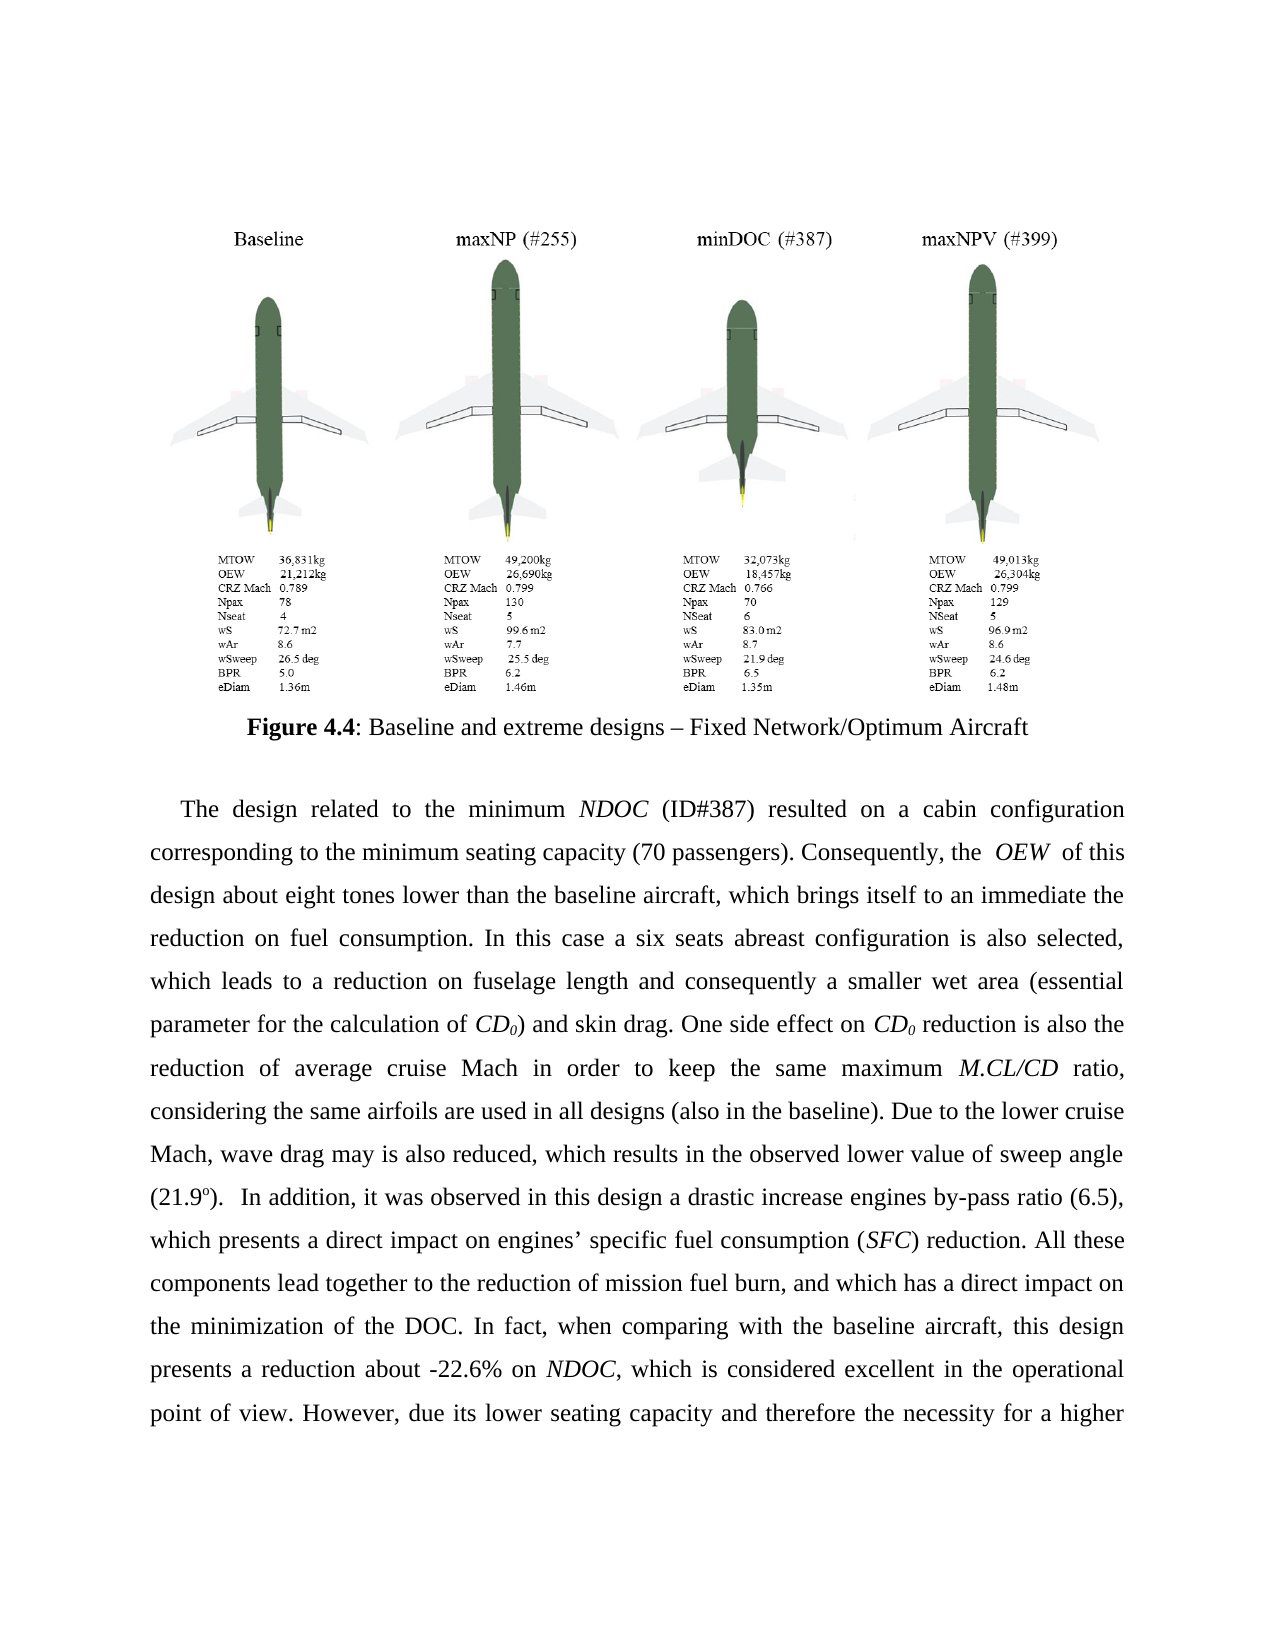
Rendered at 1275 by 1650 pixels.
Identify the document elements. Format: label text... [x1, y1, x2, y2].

text Figure 4.4: Baseline and extreme designs – Fixed Network/Optimum Aircraft [150, 712, 1125, 741]
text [150, 794, 1125, 1426]
picture [166, 219, 1109, 701]
